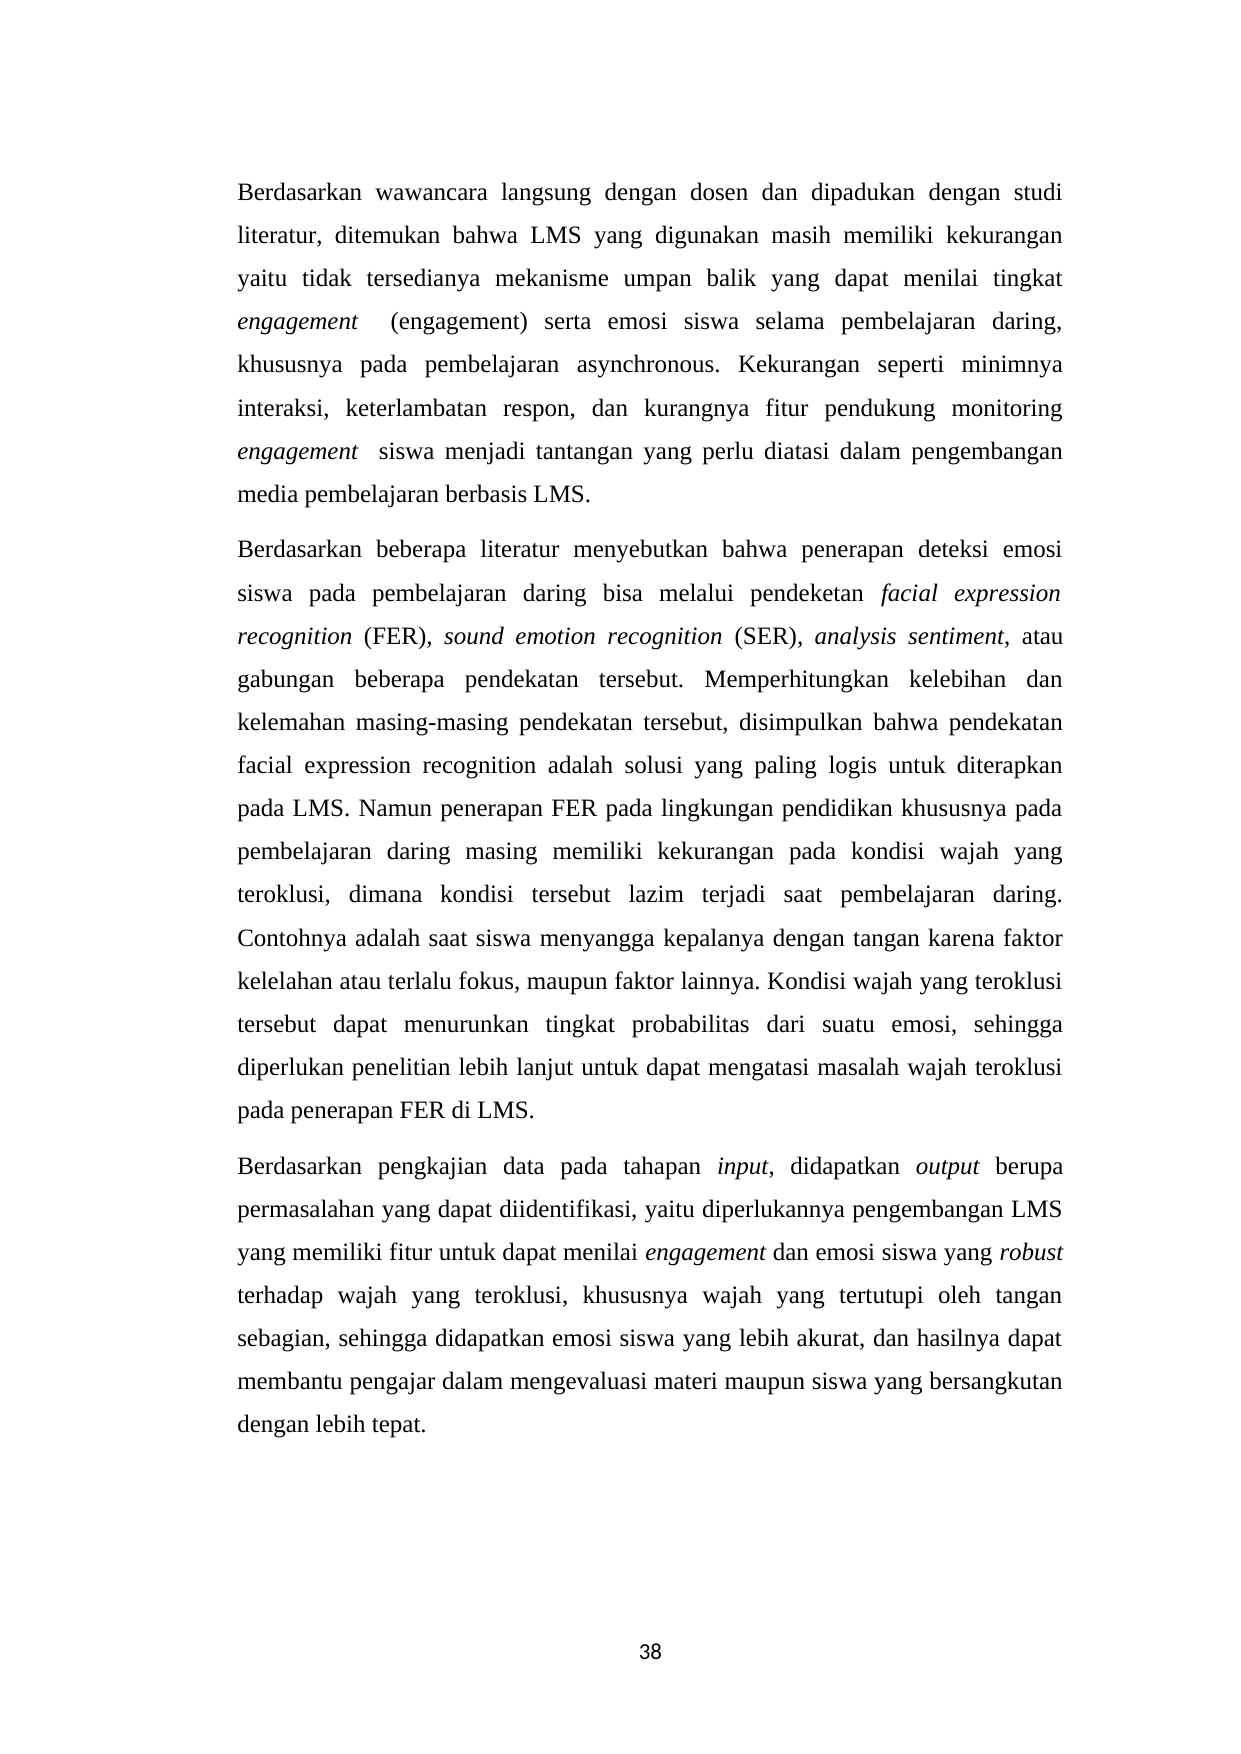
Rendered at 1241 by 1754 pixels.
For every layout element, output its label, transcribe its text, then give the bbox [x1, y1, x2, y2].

text Berdasarkan beberapa literatur menyebutkan bahwa penerapan deteksi emosi siswa pada pembelajaran daring bisa melalui pendeketan facial expression recognition (FER), sound emotion recognition (SER), analysis sentiment, atau gabungan beberapa pendekatan tersebut. Memperhitungkan kelebihan dan kelemahan masing-masing pendekatan tersebut, disimpulkan bahwa pendekatan facial expression recognition adalah solusi yang paling logis untuk diterapkan pada LMS. Namun penerapan FER pada lingkungan pendidikan khususnya pada pembelajaran daring masing memiliki kekurangan pada kondisi wajah yang teroklusi, dimana kondisi tersebut lazim terjadi saat pembelajaran daring. Contohnya adalah saat siswa menyangga kepalanya dengan tangan karena faktor kelelahan atau terlalu fokus, maupun faktor lainnya. Kondisi wajah yang teroklusi tersebut dapat menurunkan tingkat probabilitas dari suatu emosi, sehingga diperlukan penelitian lebih lanjut untuk dapat mengatasi masalah wajah teroklusi pada penerapan FER di LMS. [237, 534, 1063, 1124]
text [237, 177, 1063, 508]
text Berdasarkan pengkajian data pada tahapan input, didapatkan output berupa permasalahan yang dapat diidentifikasi, yaitu diperlukannya pengembangan LMS yang memiliki fitur untuk dapat menilai engagement dan emosi siswa yang robust terhadap wajah yang teroklusi, khususnya wajah yang tertutupi oleh tangan sebagian, sehingga didapatkan emosi siswa yang lebih akurat, dan hasilnya dapat membantu pengajar dalam mengevaluasi materi maupun siswa yang bersangkutan dengan lebih tepat. [237, 1151, 1063, 1438]
